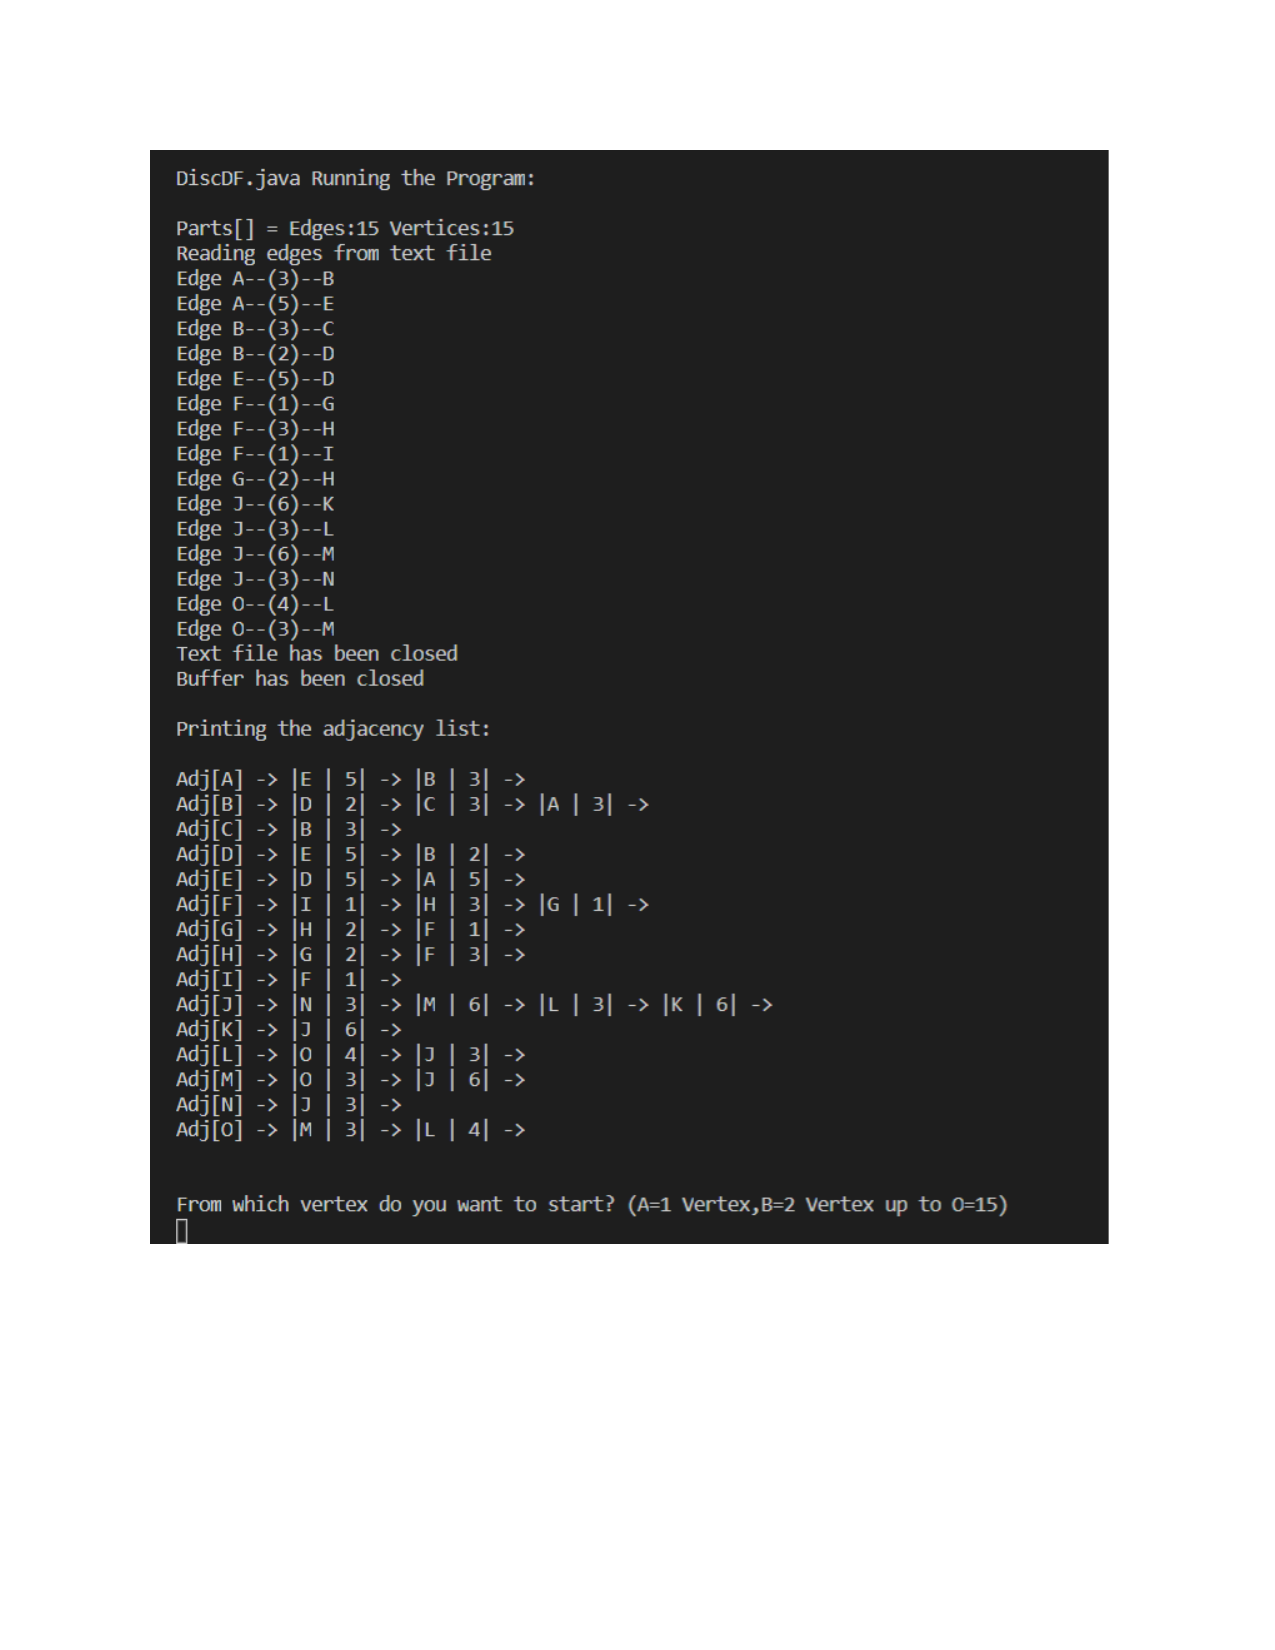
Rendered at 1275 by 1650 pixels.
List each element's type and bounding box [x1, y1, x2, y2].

picture [150, 150, 1109, 1244]
